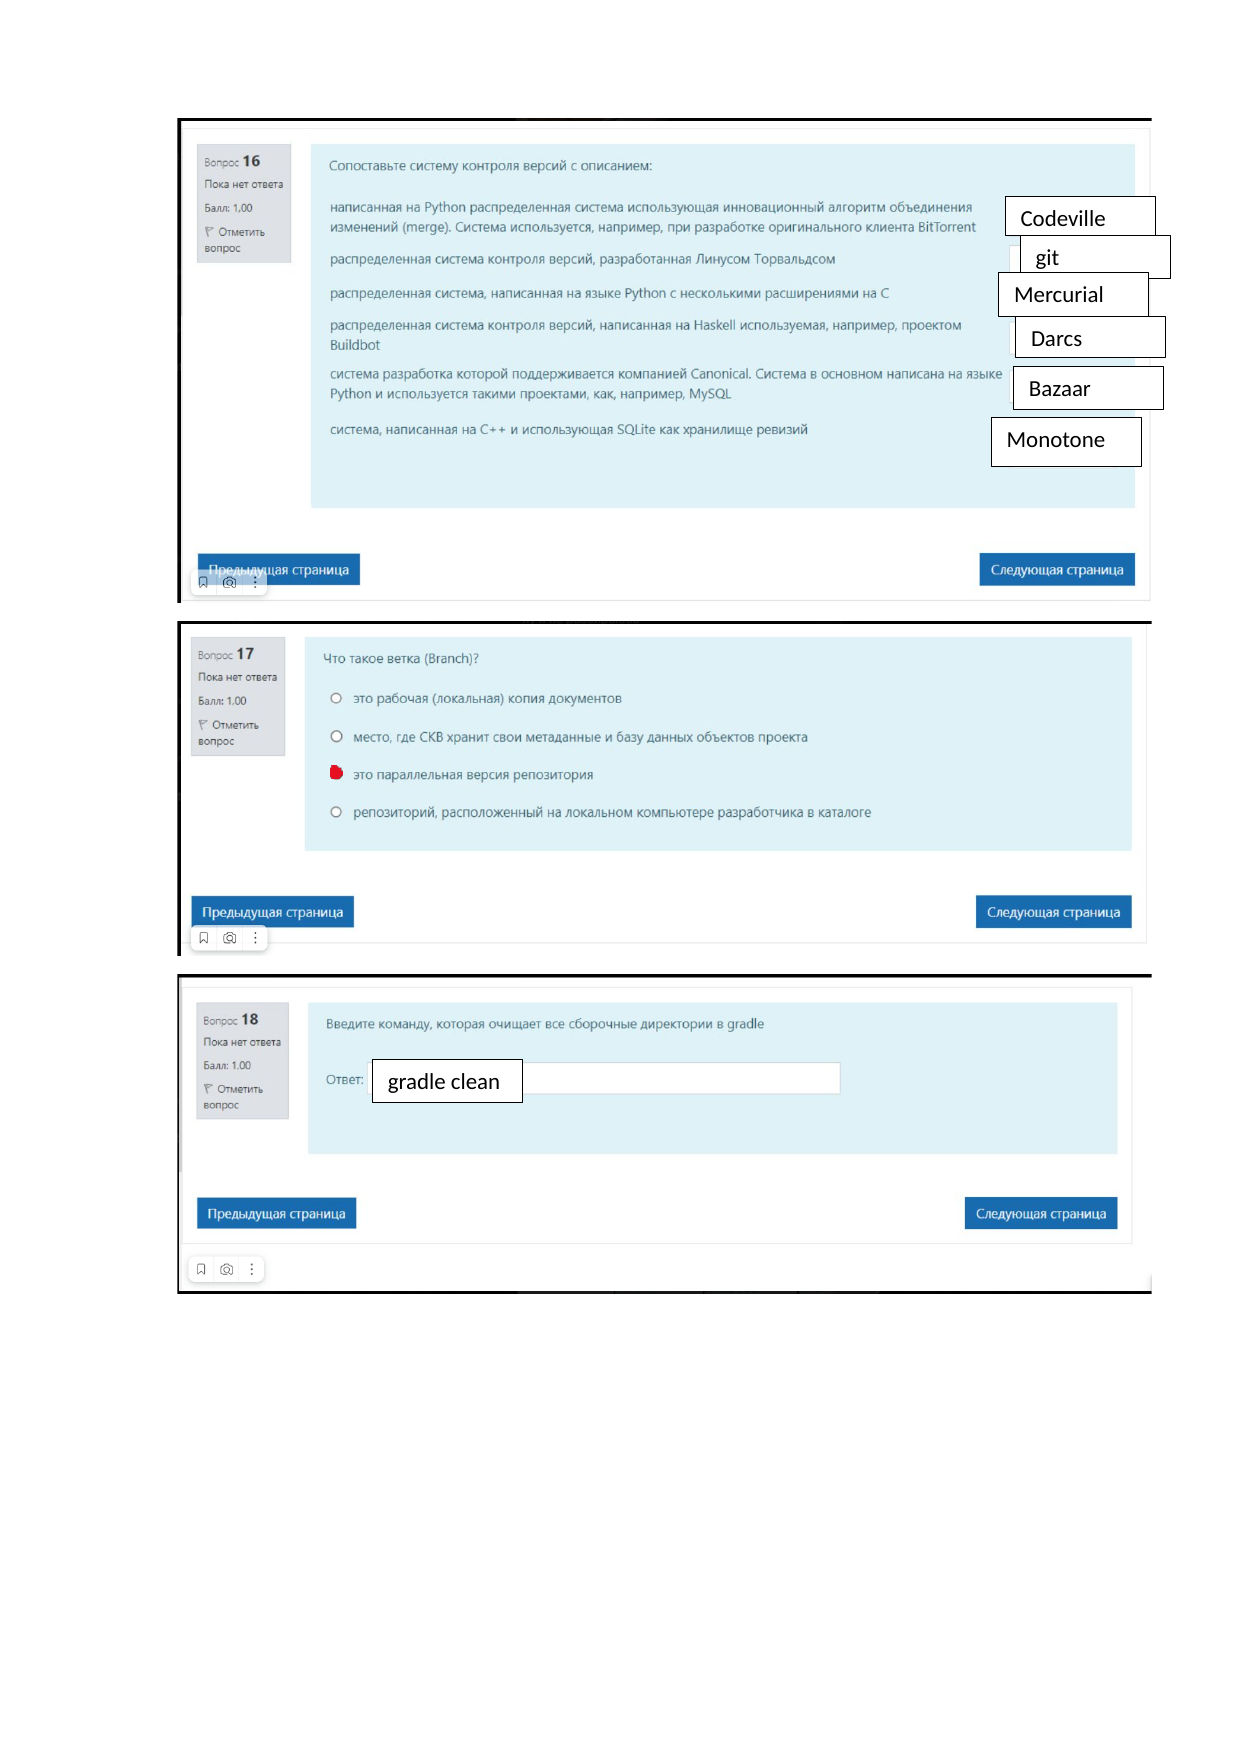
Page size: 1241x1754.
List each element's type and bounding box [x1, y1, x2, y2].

picture [177, 974, 1152, 1294]
picture [177, 621, 1152, 956]
picture [177, 118, 1152, 603]
